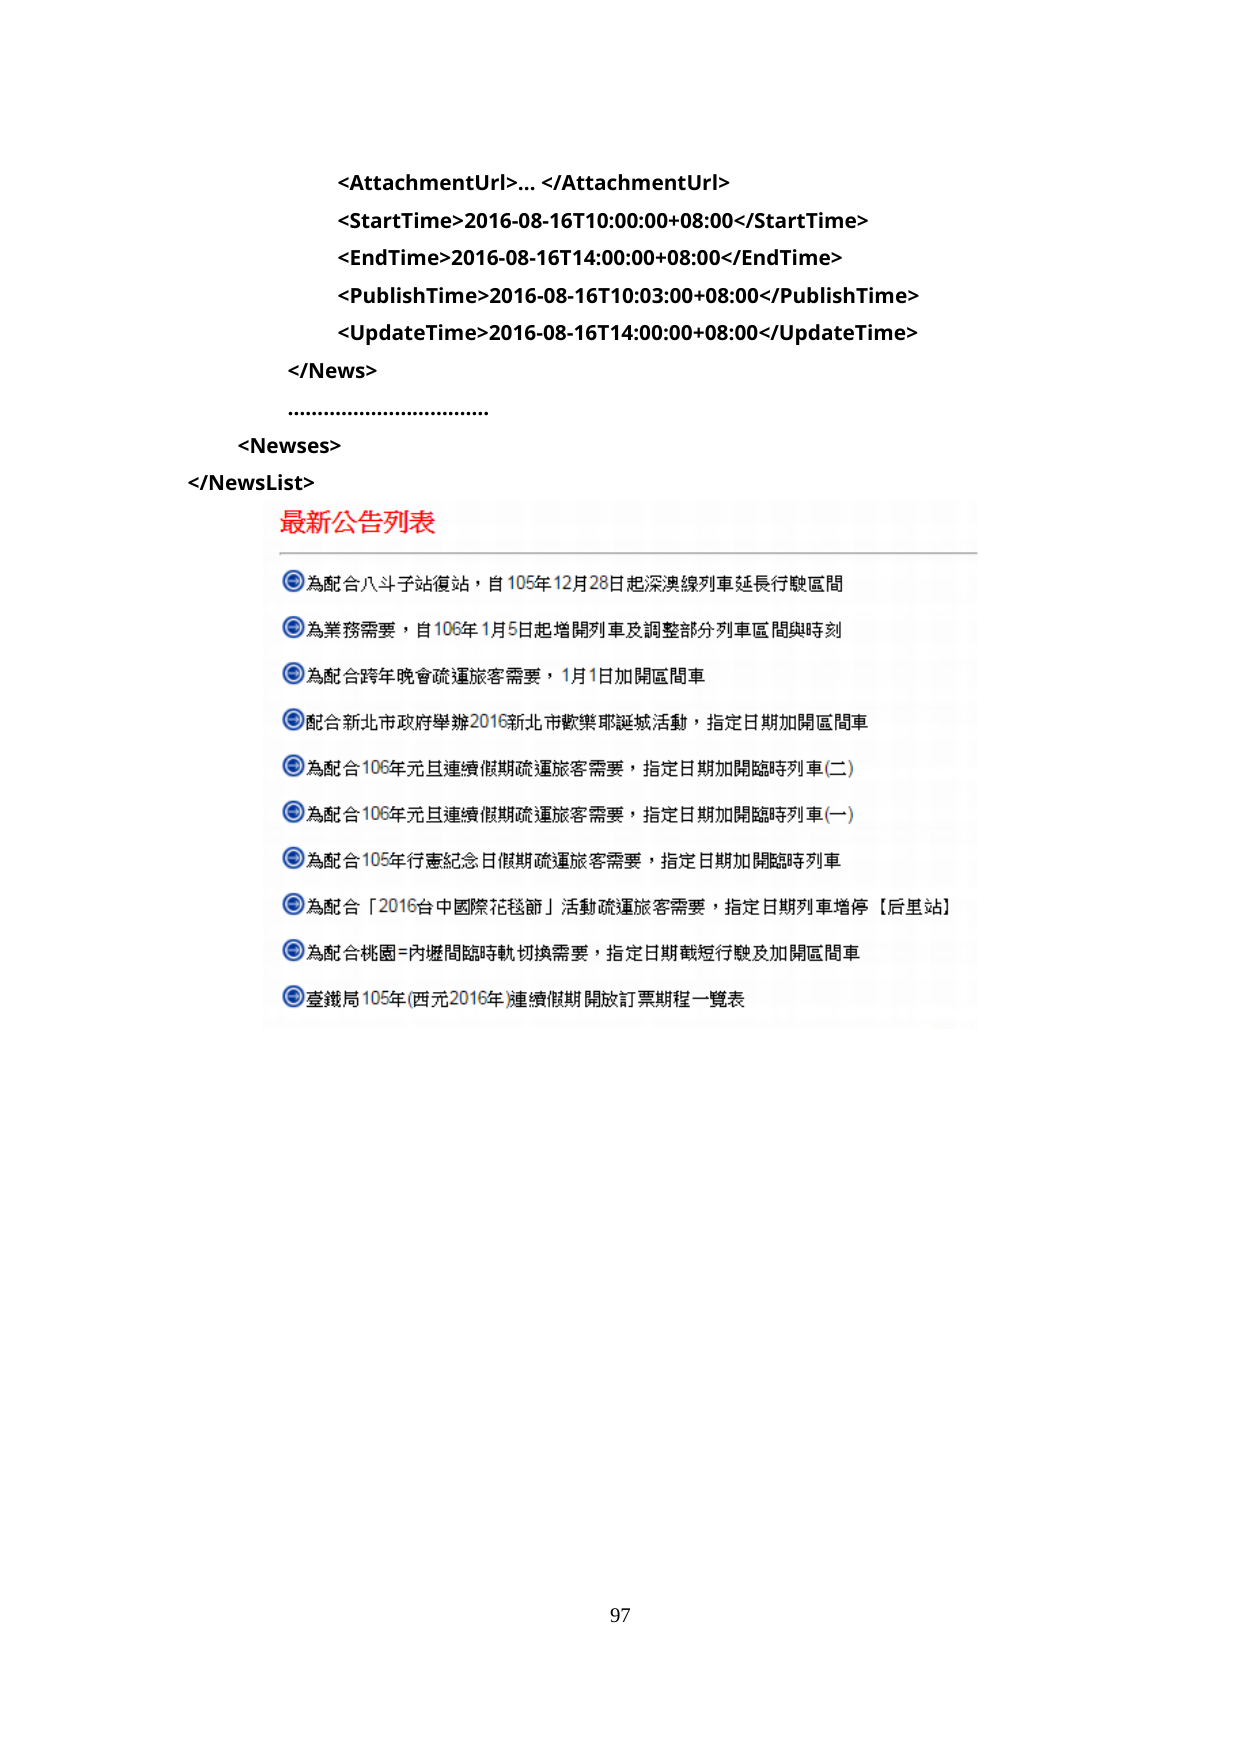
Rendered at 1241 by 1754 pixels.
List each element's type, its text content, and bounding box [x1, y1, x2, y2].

text ……………………………. [237, 389, 1053, 426]
text </NewsList> [187, 464, 1053, 501]
text </News> [237, 351, 1053, 389]
text <EndTime>2016-08-16T14:00:00+08:00</EndTime> [287, 239, 1053, 276]
text <Newses> [187, 426, 1053, 464]
text <UpdateTime>2016-08-16T14:00:00+08:00</UpdateTime> [287, 314, 1053, 351]
text <PublishTime>2016-08-16T10:03:00+08:00</PublishTime> [287, 276, 1053, 314]
text <StartTime>2016-08-16T10:00:00+08:00</StartTime> [287, 201, 1053, 239]
picture [262, 501, 978, 1029]
text <AttachmentUrl>… </AttachmentUrl> [287, 164, 1053, 201]
